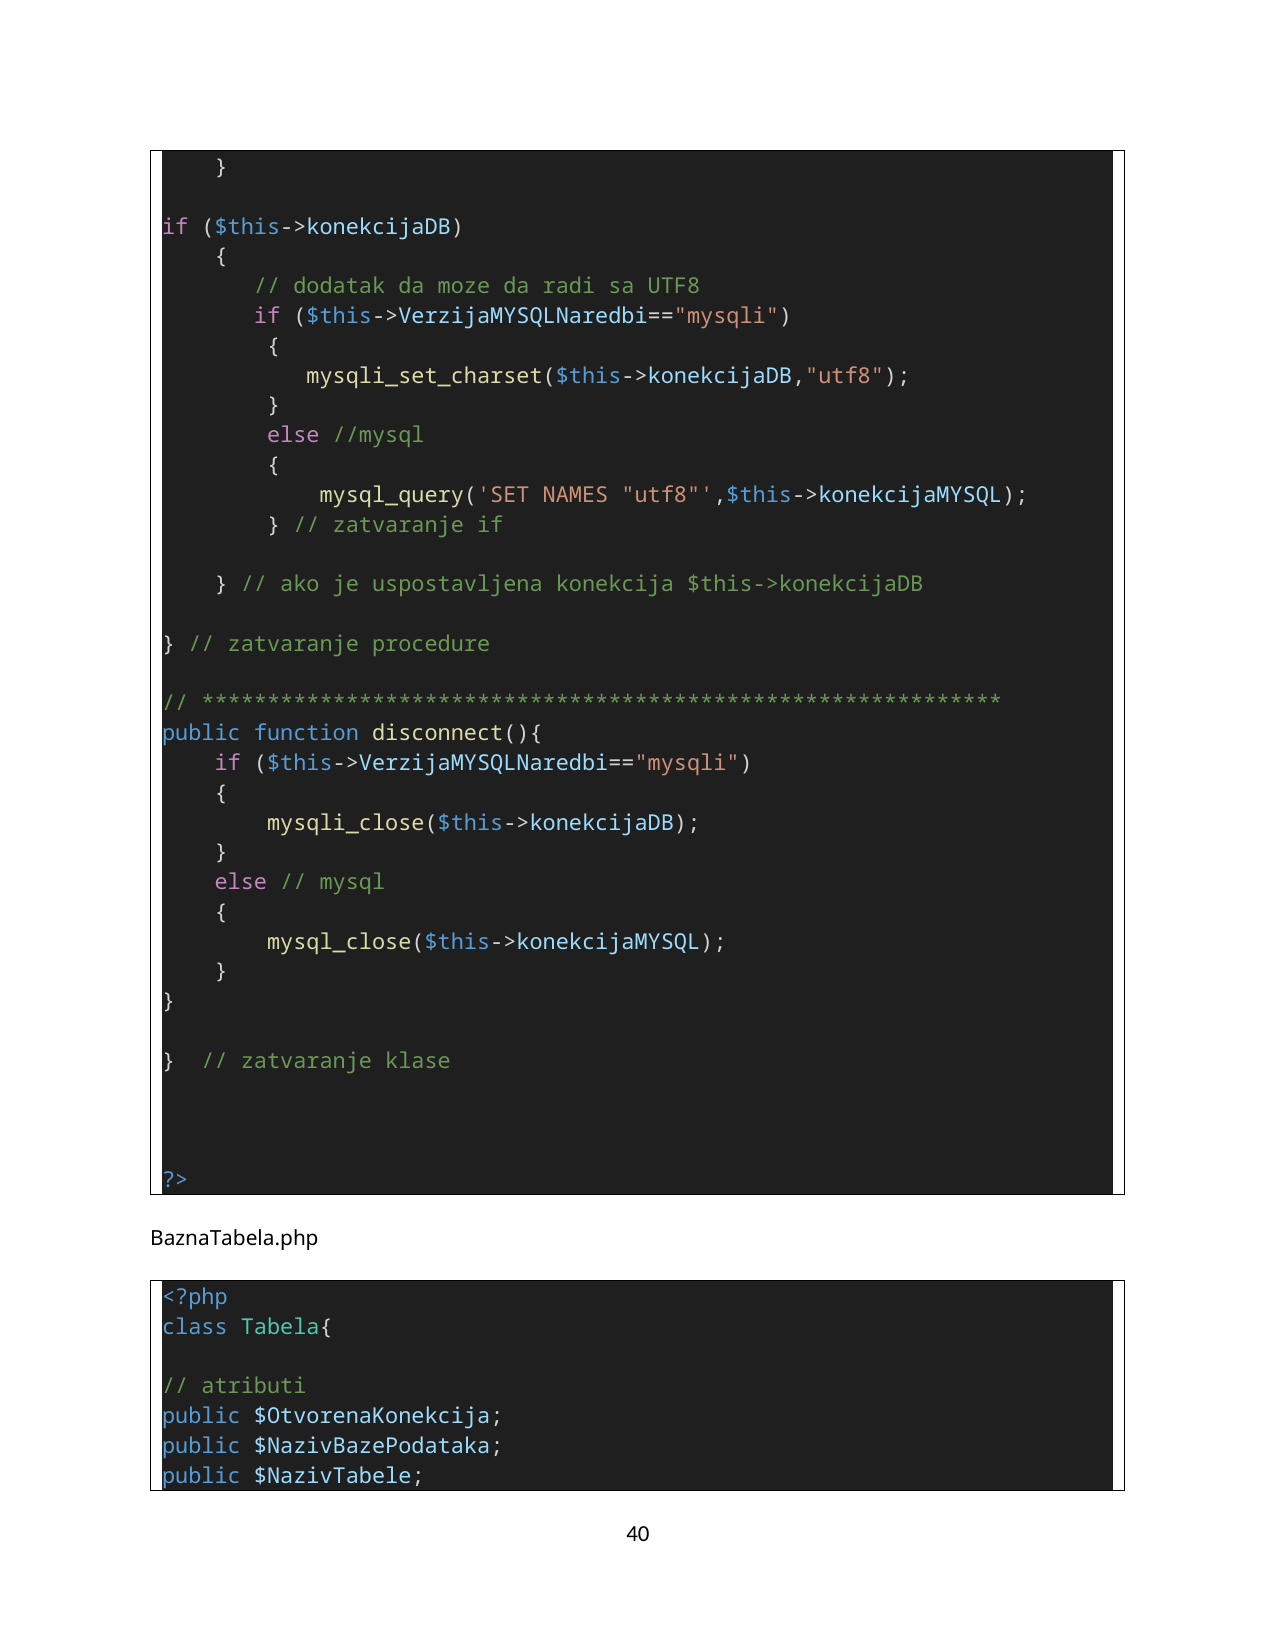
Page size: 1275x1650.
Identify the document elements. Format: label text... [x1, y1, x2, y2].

text BaznaTabela.php [150, 1223, 1125, 1252]
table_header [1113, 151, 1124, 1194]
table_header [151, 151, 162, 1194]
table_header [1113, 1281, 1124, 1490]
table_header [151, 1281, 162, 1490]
